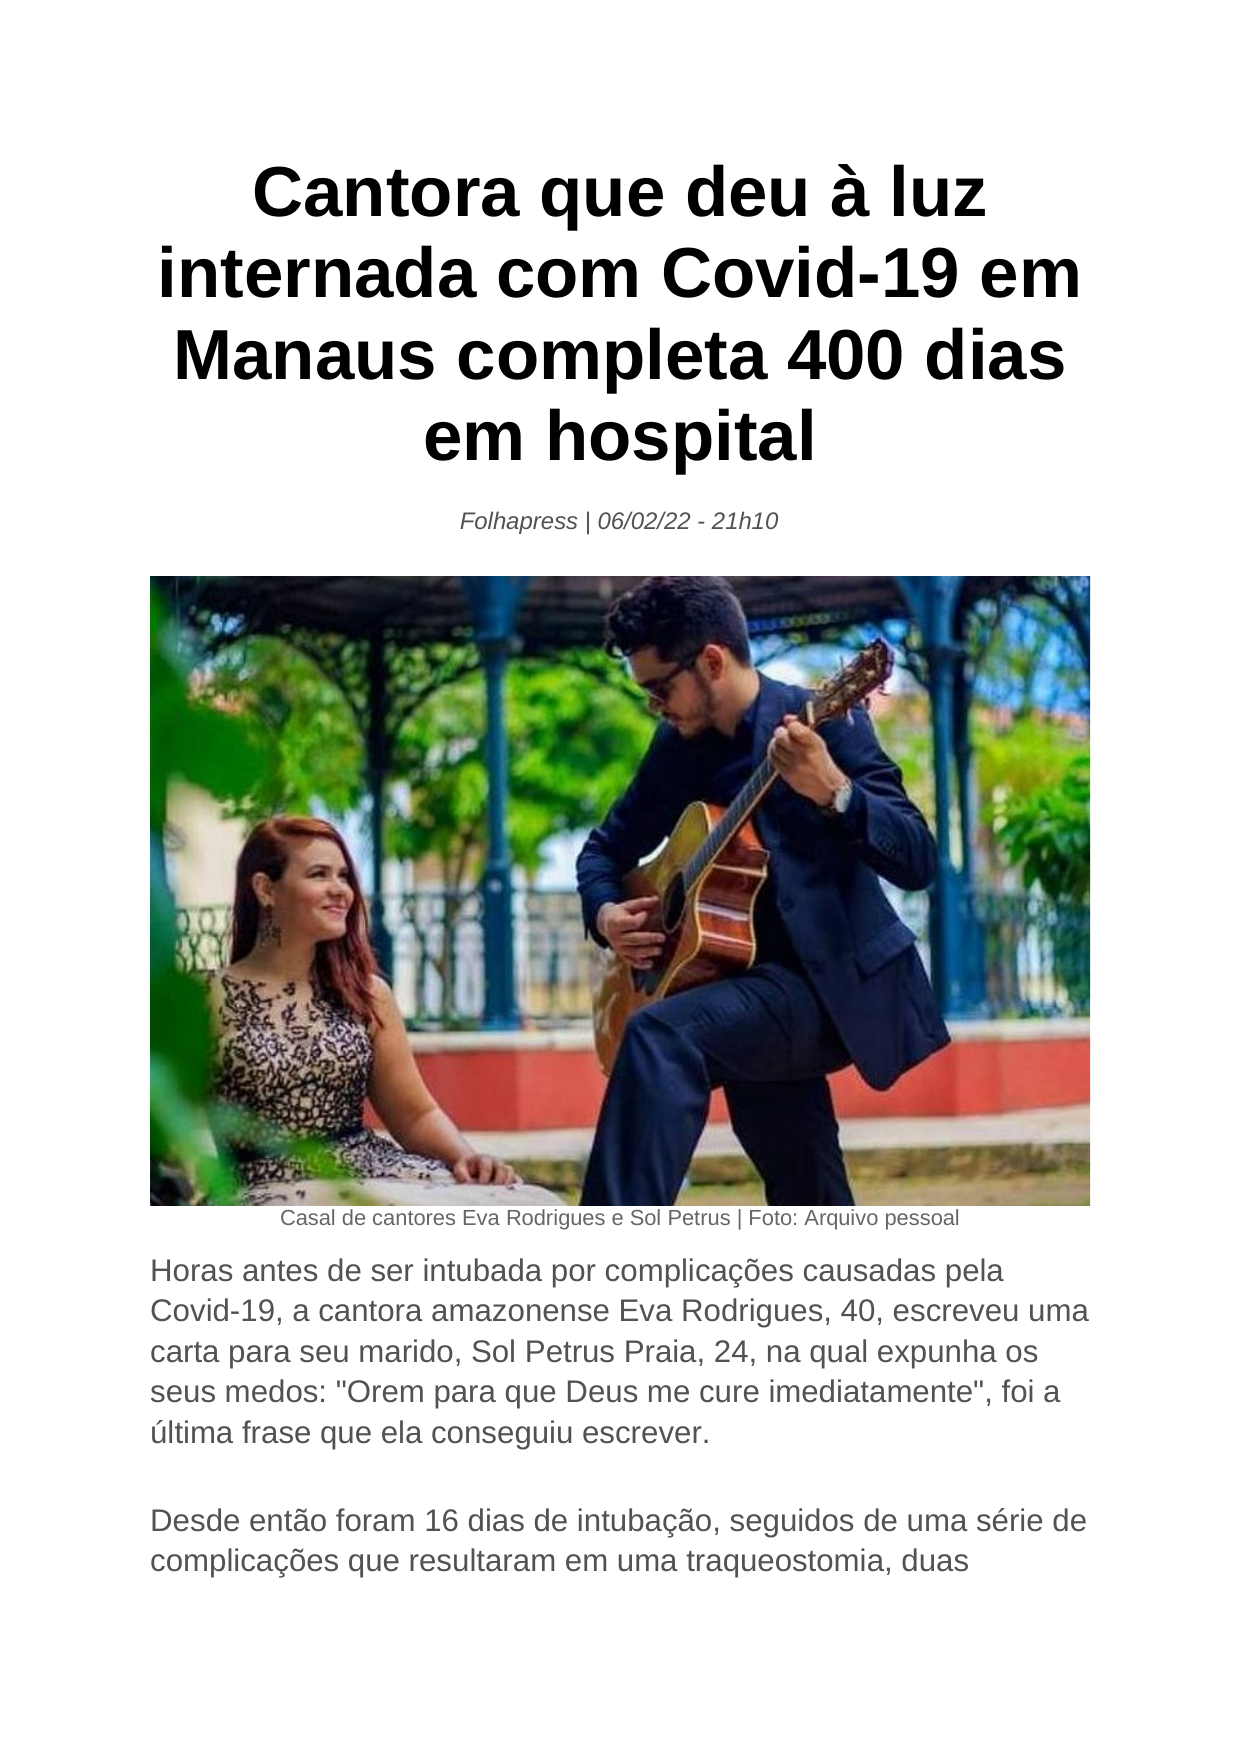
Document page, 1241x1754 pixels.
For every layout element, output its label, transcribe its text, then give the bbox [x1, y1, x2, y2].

text Casal de cantores Eva Rodrigues e Sol Petrus | Foto: Arquivo pessoal [150, 1206, 1090, 1230]
text Horas antes de ser intubada por complicações causadas pela Covid-19, a cantora amazonense Eva Rodrigues, 40, escreveu uma carta para seu marido, Sol Petrus Praia, 24, na qual expunha os seus medos: "Orem para que Deus me cure imediatamente", foi a última frase que ela conseguiu escrever. [150, 1247, 1090, 1450]
text Cantora que deu à luz internada com Covid-19 em Manaus completa 400 dias em hospital [150, 150, 1090, 476]
picture [150, 576, 1091, 1206]
text Folhapress | 06/02/22 - 21h10 [150, 507, 1090, 535]
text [150, 1497, 1090, 1578]
